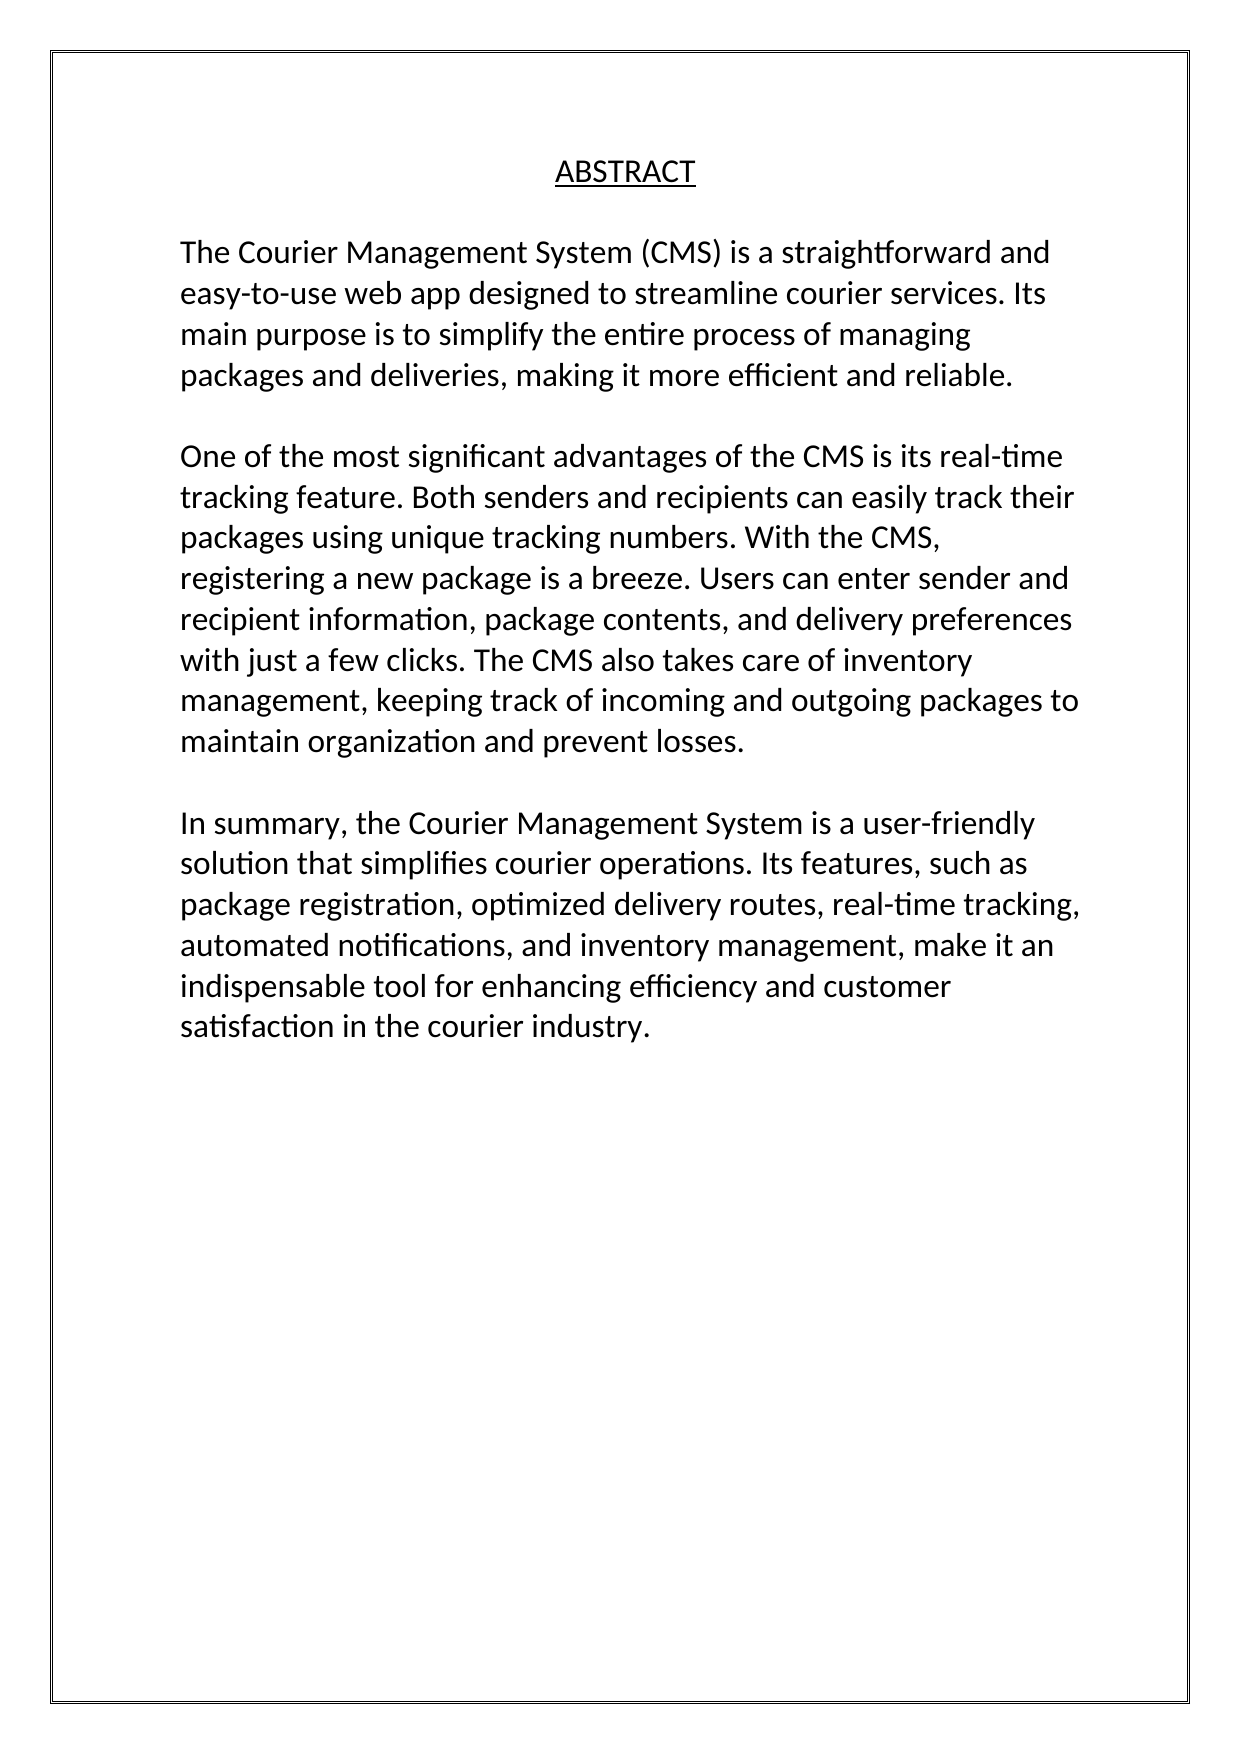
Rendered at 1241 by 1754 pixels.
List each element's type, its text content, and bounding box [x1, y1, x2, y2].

text In summary, the Courier Management System is a user-friendly solution that simplifies courier operations. Its features, such as package registration, optimized delivery routes, real-time tracking, automated notifications, and inventory management, make it an indispensable tool for enhancing efficiency and customer satisfaction in the courier industry. [180, 802, 1090, 1046]
text The Courier Management System (CMS) is a straightforward and easy-to-use web app designed to streamline courier services. Its main purpose is to simplify the entire process of managing packages and deliveries, making it more efficient and reliable. [180, 231, 1090, 394]
text ABSTRACT [555, 150, 1090, 191]
text One of the most significant advantages of the CMS is its real-time tracking feature. Both senders and recipients can easily track their packages using unique tracking numbers. With the CMS, registering a new package is a breeze. Users can enter sender and recipient information, package contents, and delivery preferences with just a few clicks. The CMS also takes care of inventory management, keeping track of incoming and outgoing packages to maintain organization and prevent losses. [180, 435, 1090, 761]
